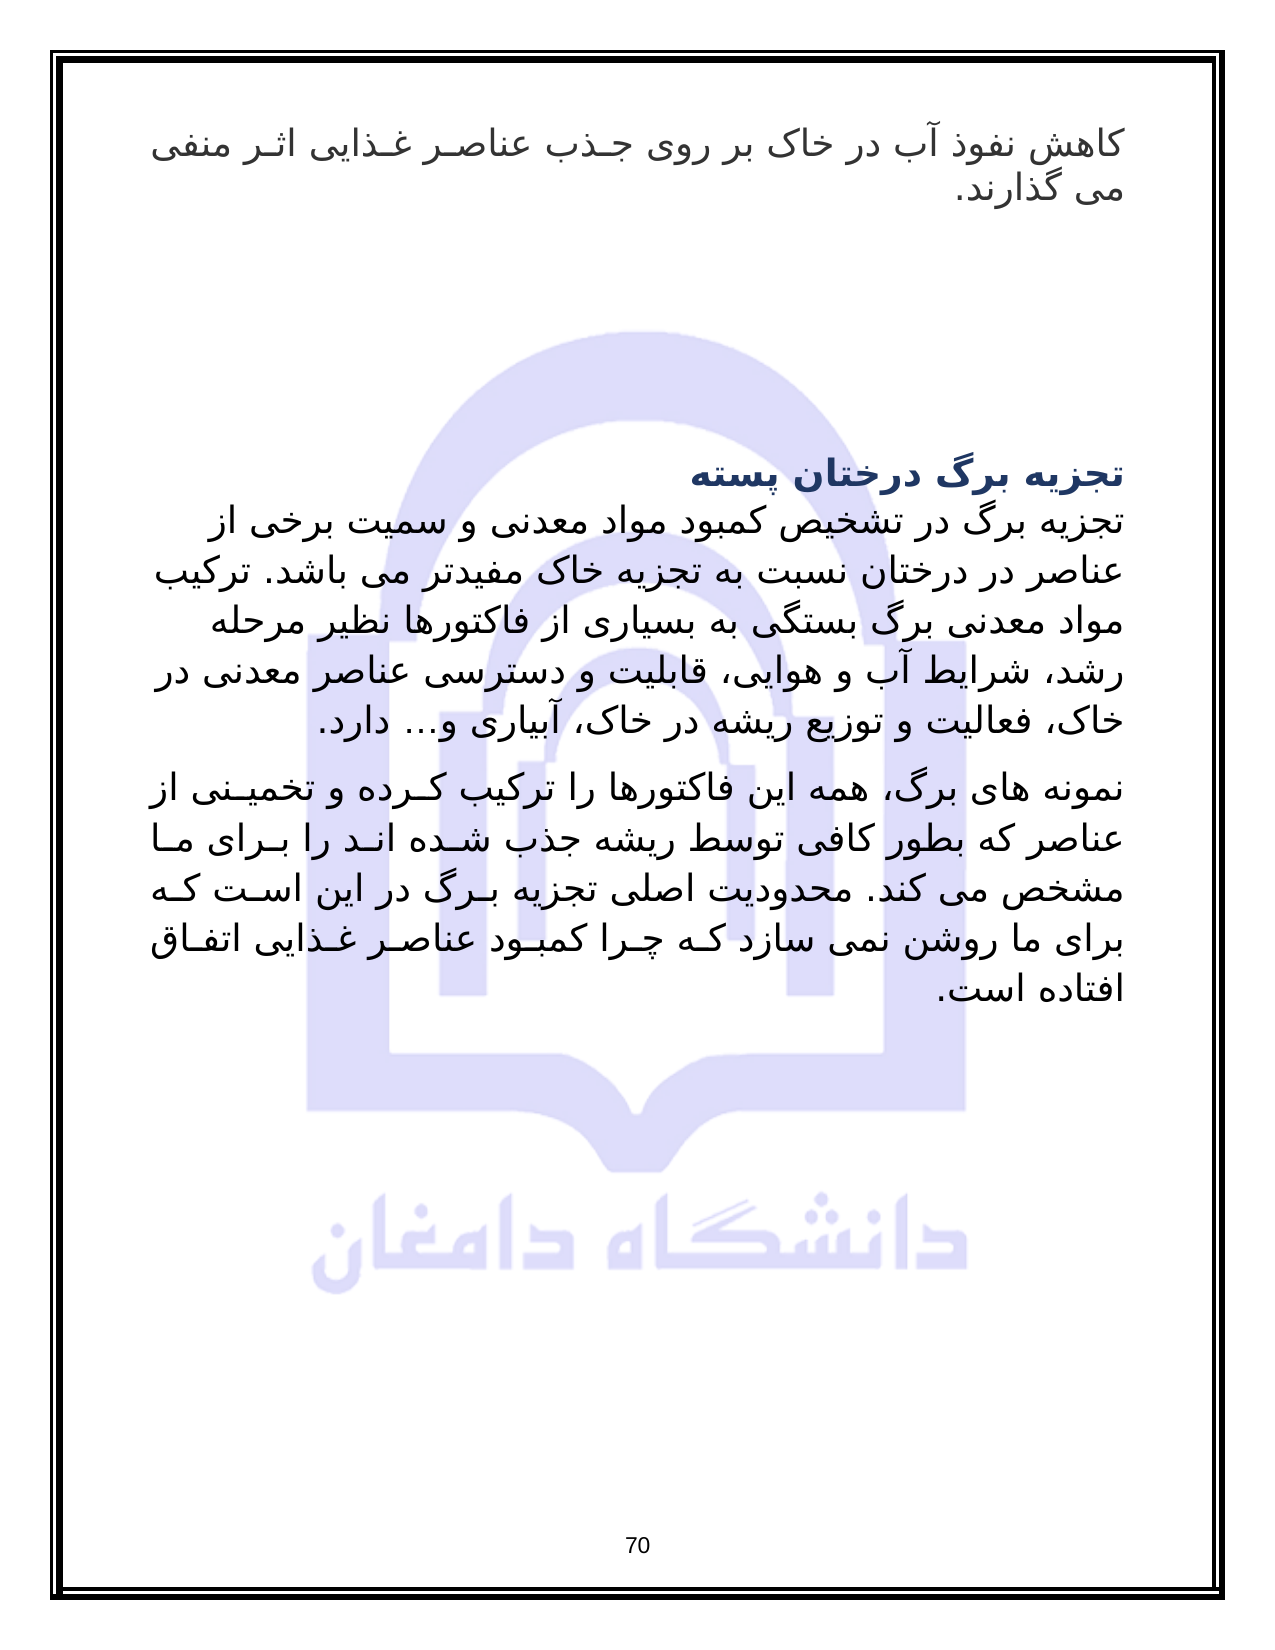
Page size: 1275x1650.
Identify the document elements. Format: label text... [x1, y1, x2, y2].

subtitle تجزیه برگ درختان پسته [150, 451, 1125, 495]
text تجزیه برگ در تشخیص کمبود مواد معدنی و سمیت برخی از عناصر در درختان نسبت به تجزیه خاک مفیدتر می باشد. ترکیب مواد معدنی برگ بستگی به بسیاری از فاکتورها نظیر مرحله رشد، شرایط آب و هوایی، قابلیت و دسترسی عناصر معدنی در خاک، فعالیت و توزیع ریشه در خاک، آبیاری و… دارد. [150, 498, 1125, 743]
text نمونه های برگ، همه این فاکتورها را ترکیب کرده و تخمینی از عناصر که بطور کافی توسط ریشه جذب شده اند را برای ما مشخص می کند. محدودیت اصلی تجزیه برگ در این است که برای ما روشن نمی سازد که چرا کمبود عناصر غذایی اتفاق افتاده است. [150, 766, 1125, 1010]
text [150, 122, 1125, 209]
